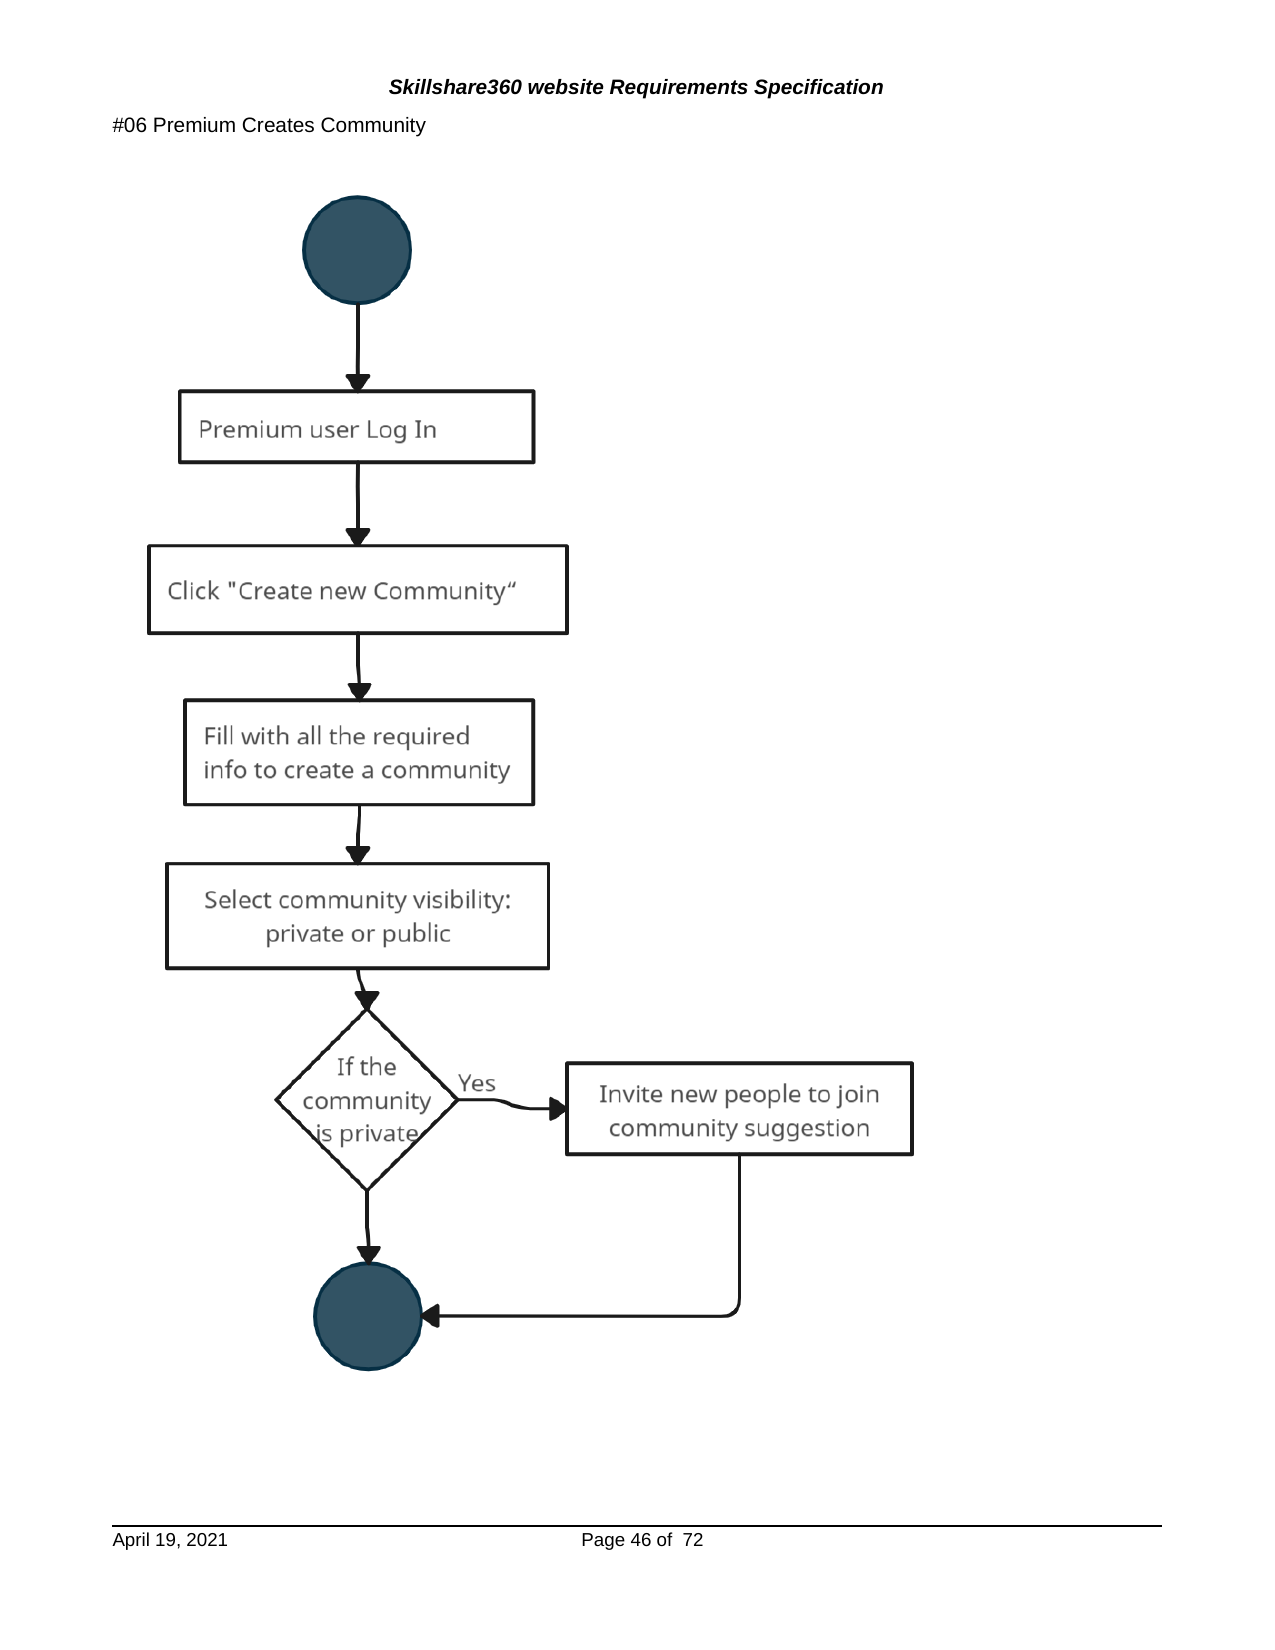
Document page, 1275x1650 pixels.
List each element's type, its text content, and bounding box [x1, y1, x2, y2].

picture [112, 161, 948, 1406]
text #06 Premium Creates Community [112, 112, 1162, 136]
